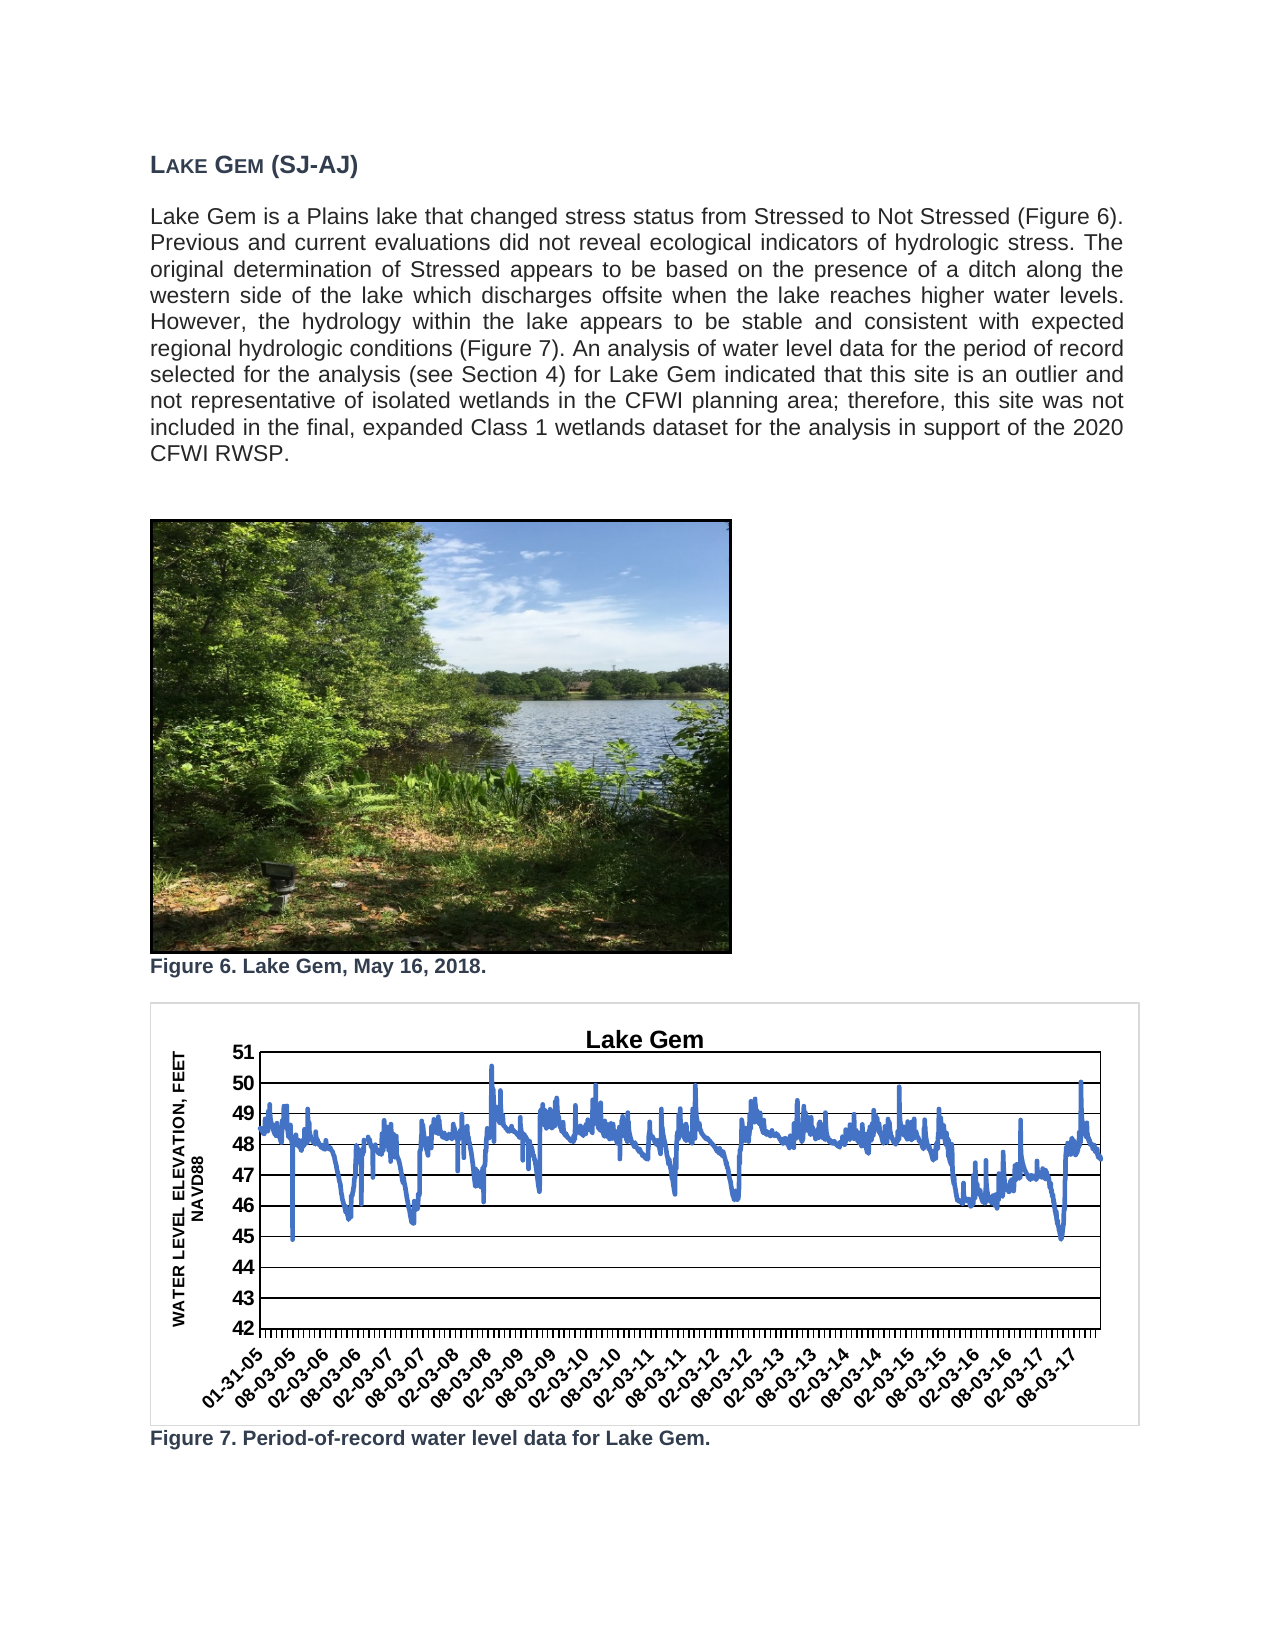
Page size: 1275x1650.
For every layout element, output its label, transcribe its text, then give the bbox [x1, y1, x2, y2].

subtitle Lake Gem (SJ-AJ) [150, 150, 1125, 179]
text Figure 7. Period-of-record water level data for Lake Gem. [150, 1426, 1125, 1450]
picture [153, 522, 729, 951]
text Figure 6. Lake Gem, May 16, 2018. [150, 954, 1125, 978]
subtitle Lake Gem is a Plains lake that changed stress status from Stressed to Not Stressed (Figure 6). Previous and current evaluations did not reveal ecological indicators of hydrologic stress. The original determination of Stressed appears to be based on the presence of a ditch along the western side of the lake which discharges offsite when the lake reaches higher water levels. However, the hydrology within the lake appears to be stable and consistent with expected regional hydrologic conditions (Figure 7). An analysis of water level data for the period of record selected for the analysis (see Section 4) for Lake Gem indicated that this site is an outlier and not representative of isolated wetlands in the CFWI planning area; therefore, this site was not included in the final, expanded Class 1 wetlands dataset for the analysis in support of the 2020 CFWI RWSP. [150, 203, 1125, 466]
